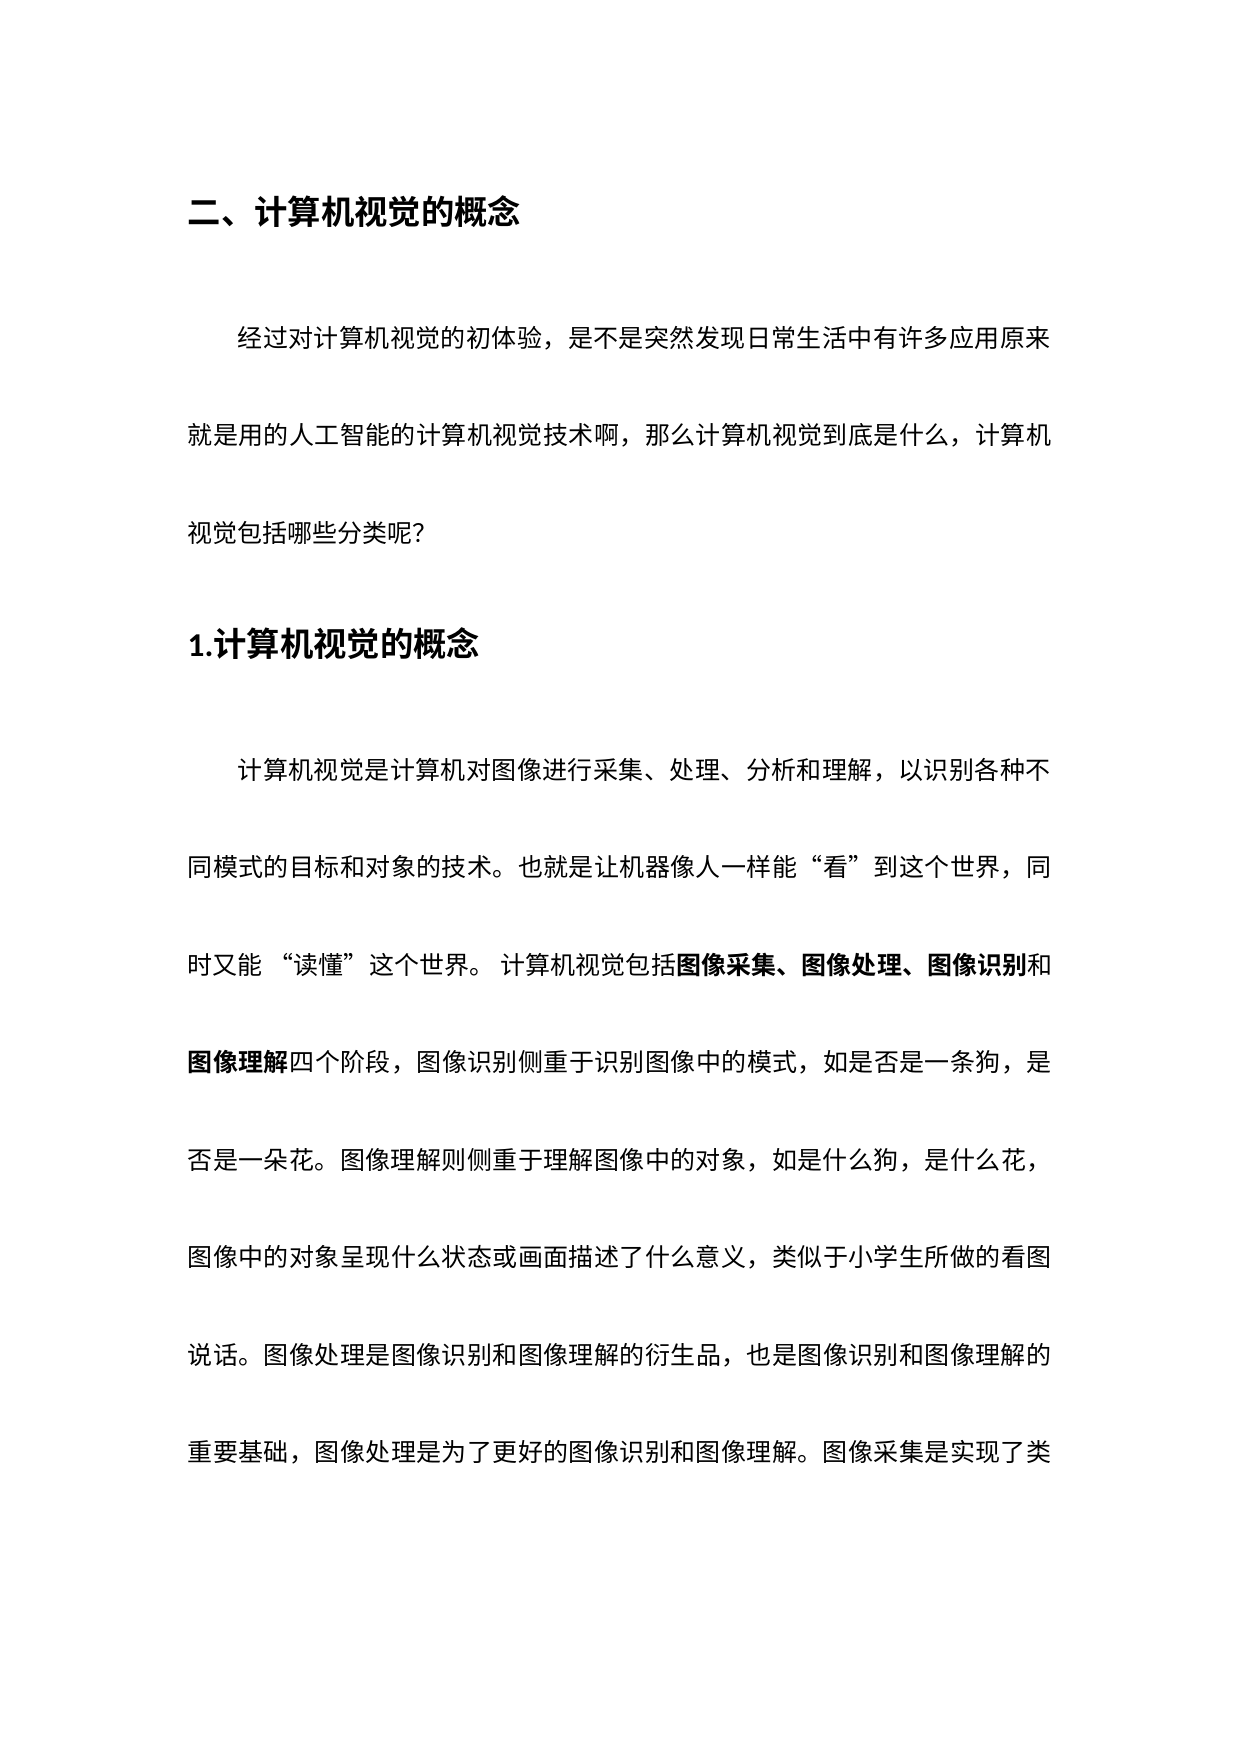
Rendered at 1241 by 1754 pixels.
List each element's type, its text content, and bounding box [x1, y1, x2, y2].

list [187, 736, 1053, 1483]
subtitle 1.计算机视觉的概念 [187, 609, 1053, 674]
list 经过对计算机视觉的初体验，是不是突然发现日常生活中有许多应用原来就是用的人工智能的计算机视觉技术啊，那么计算机视觉到底是什么，计算机视觉包括哪些分类呢？ [187, 304, 1053, 564]
subtitle 计算机视觉的概念 [187, 177, 1053, 242]
